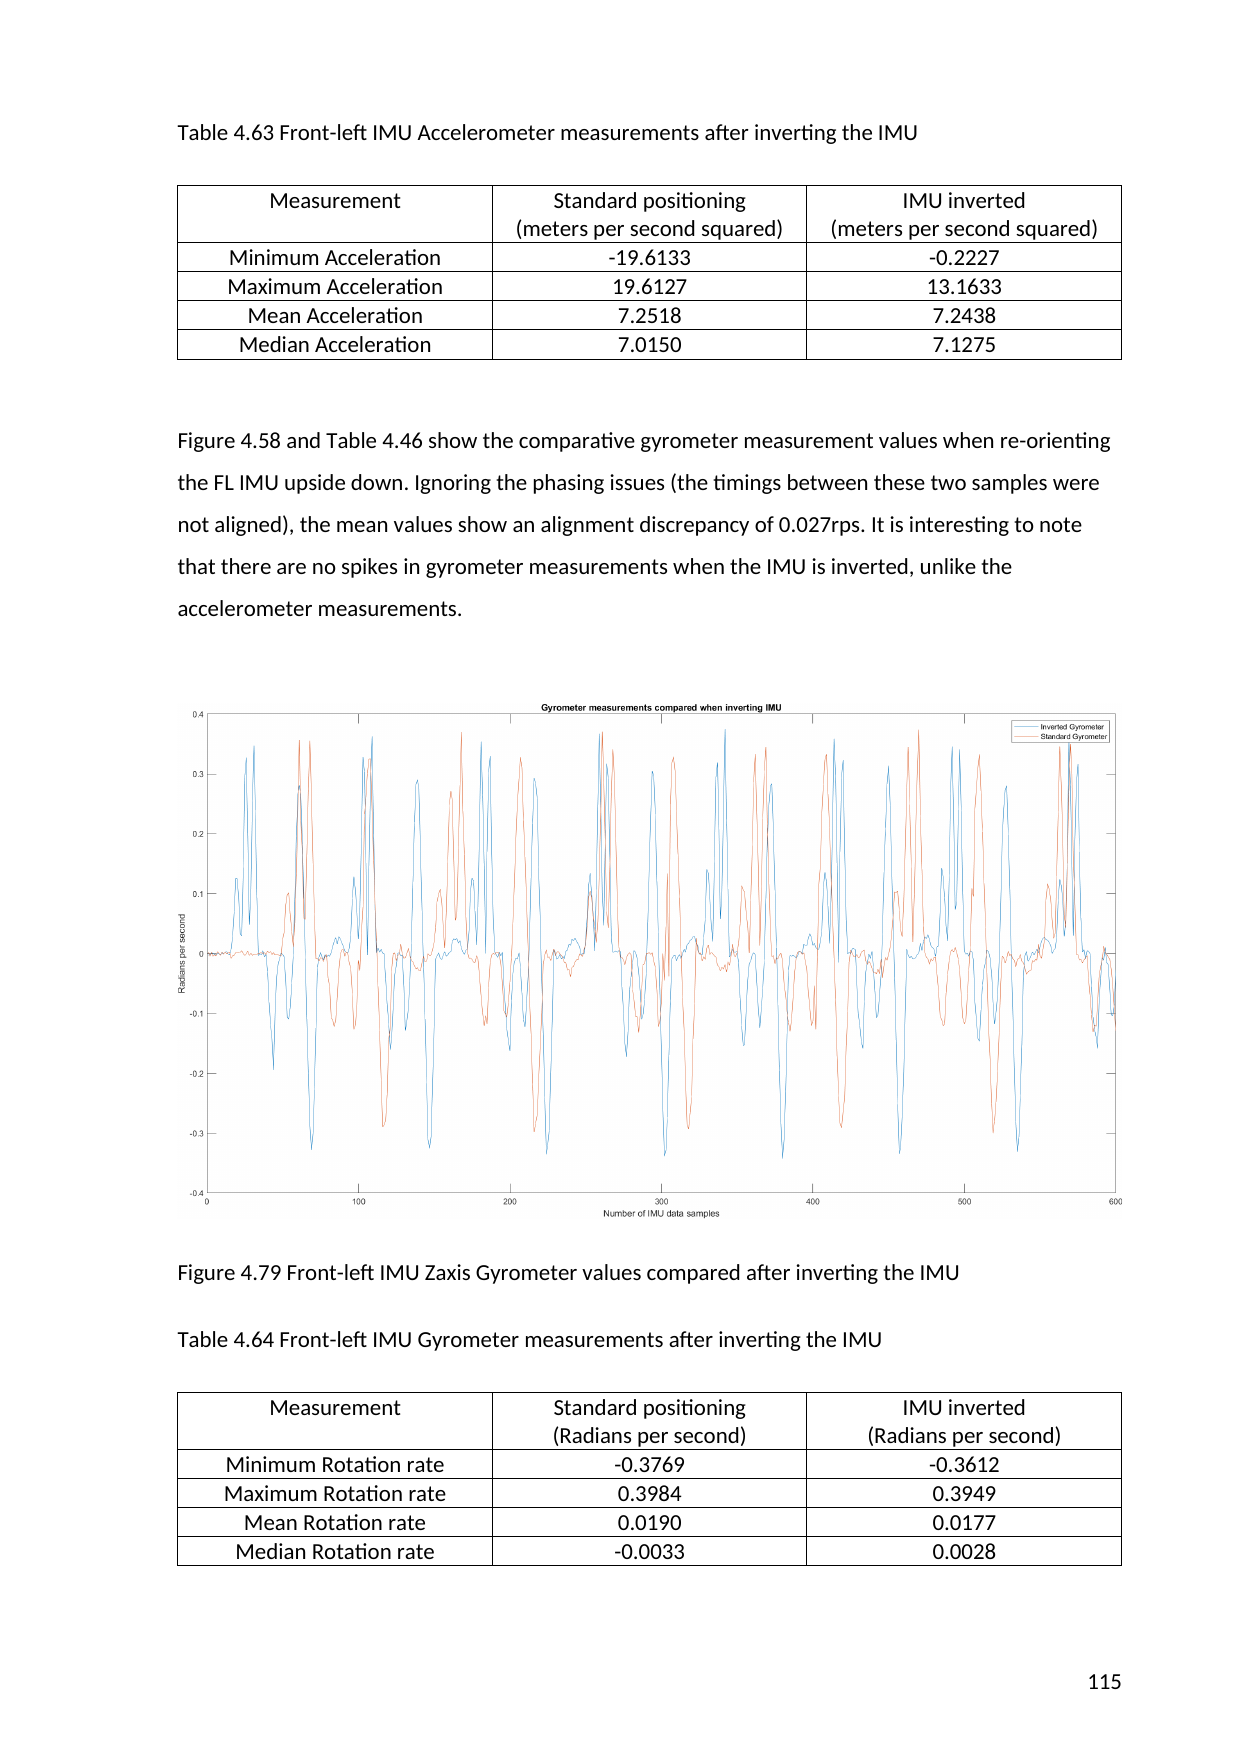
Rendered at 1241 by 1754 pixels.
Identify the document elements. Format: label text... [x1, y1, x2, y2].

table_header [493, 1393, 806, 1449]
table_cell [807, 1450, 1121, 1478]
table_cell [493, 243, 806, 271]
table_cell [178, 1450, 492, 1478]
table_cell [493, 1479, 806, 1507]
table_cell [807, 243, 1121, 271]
picture [177, 703, 1123, 1219]
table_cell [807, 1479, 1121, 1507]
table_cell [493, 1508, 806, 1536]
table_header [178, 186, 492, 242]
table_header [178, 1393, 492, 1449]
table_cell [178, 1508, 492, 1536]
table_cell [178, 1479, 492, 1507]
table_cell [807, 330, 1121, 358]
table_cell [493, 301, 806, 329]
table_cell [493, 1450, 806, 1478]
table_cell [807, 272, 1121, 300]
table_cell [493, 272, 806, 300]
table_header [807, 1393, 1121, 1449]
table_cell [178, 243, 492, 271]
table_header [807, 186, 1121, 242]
text Figure 4.58 and Table 4.46 show the comparative gyrometer measurement values when re-orienting the FL IMU upside down. Ignoring the phasing issues (the timings between these two samples were not aligned), the mean values show an alignment discrepancy of 0.027rps. It is interesting to note that there are no spikes in gyrometer measurements when the IMU is inverted, unlike the accelerometer measurements. [177, 426, 1122, 664]
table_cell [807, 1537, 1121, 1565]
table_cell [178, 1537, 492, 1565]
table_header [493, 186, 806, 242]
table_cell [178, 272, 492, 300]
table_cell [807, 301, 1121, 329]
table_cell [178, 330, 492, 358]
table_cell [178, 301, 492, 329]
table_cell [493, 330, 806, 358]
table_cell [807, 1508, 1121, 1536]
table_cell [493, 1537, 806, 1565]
